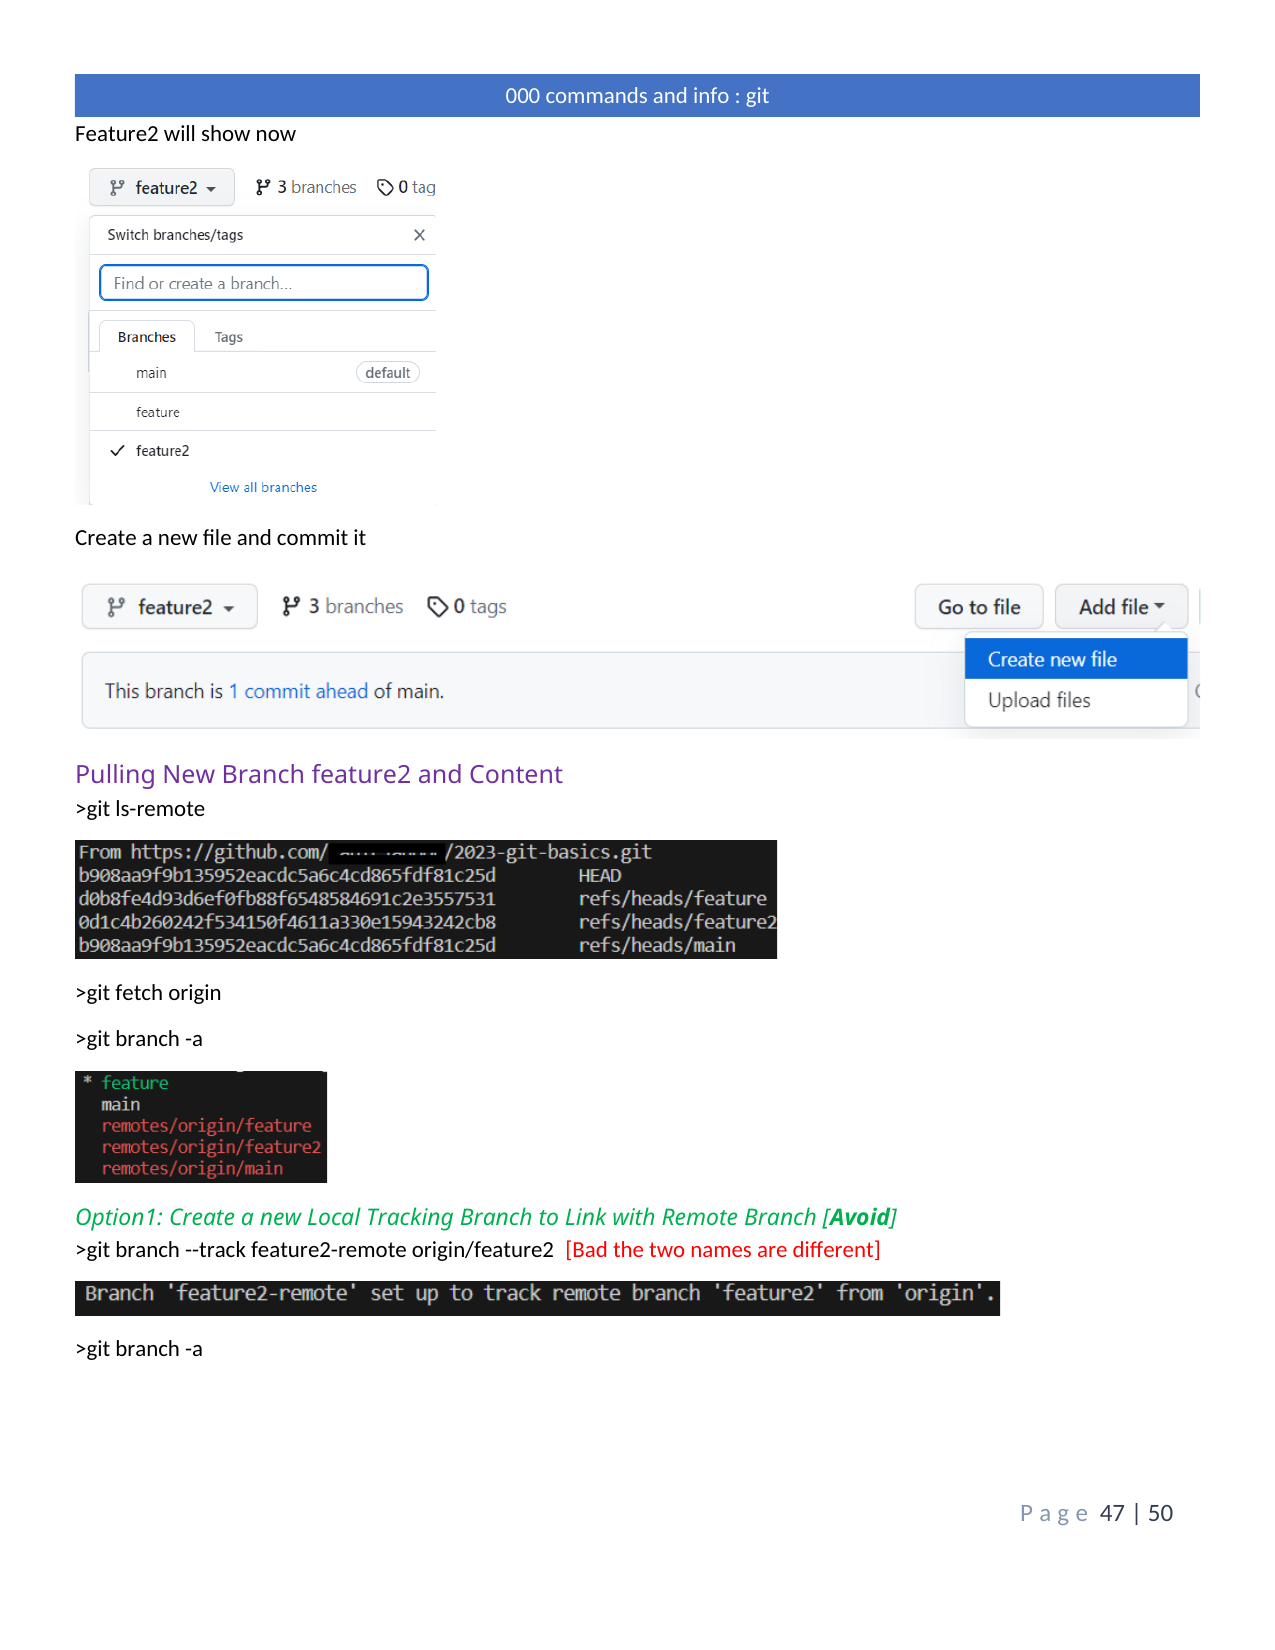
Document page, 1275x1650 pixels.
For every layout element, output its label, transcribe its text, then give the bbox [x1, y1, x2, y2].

picture [75, 1281, 1001, 1316]
text Feature2 will show now [75, 117, 1200, 147]
text >git fetch origin [75, 978, 1200, 1006]
subtitle Option1: Create a new Local Tracking Branch to Link with Remote Branch [Avoid] [75, 1201, 1200, 1232]
picture [75, 1071, 328, 1183]
text >git branch --track feature2-remote origin/feature2 [Bad the two names are different] [75, 1235, 1200, 1263]
picture [75, 840, 778, 959]
picture [75, 166, 436, 505]
text >git branch -a [75, 1334, 1200, 1363]
picture [75, 570, 1200, 739]
text >git branch -a [75, 1024, 1200, 1052]
text >git ls-remote [75, 794, 1200, 822]
text Create a new file and commit it [75, 523, 1200, 551]
subtitle Pulling New Branch feature2 and Content [75, 757, 1200, 791]
